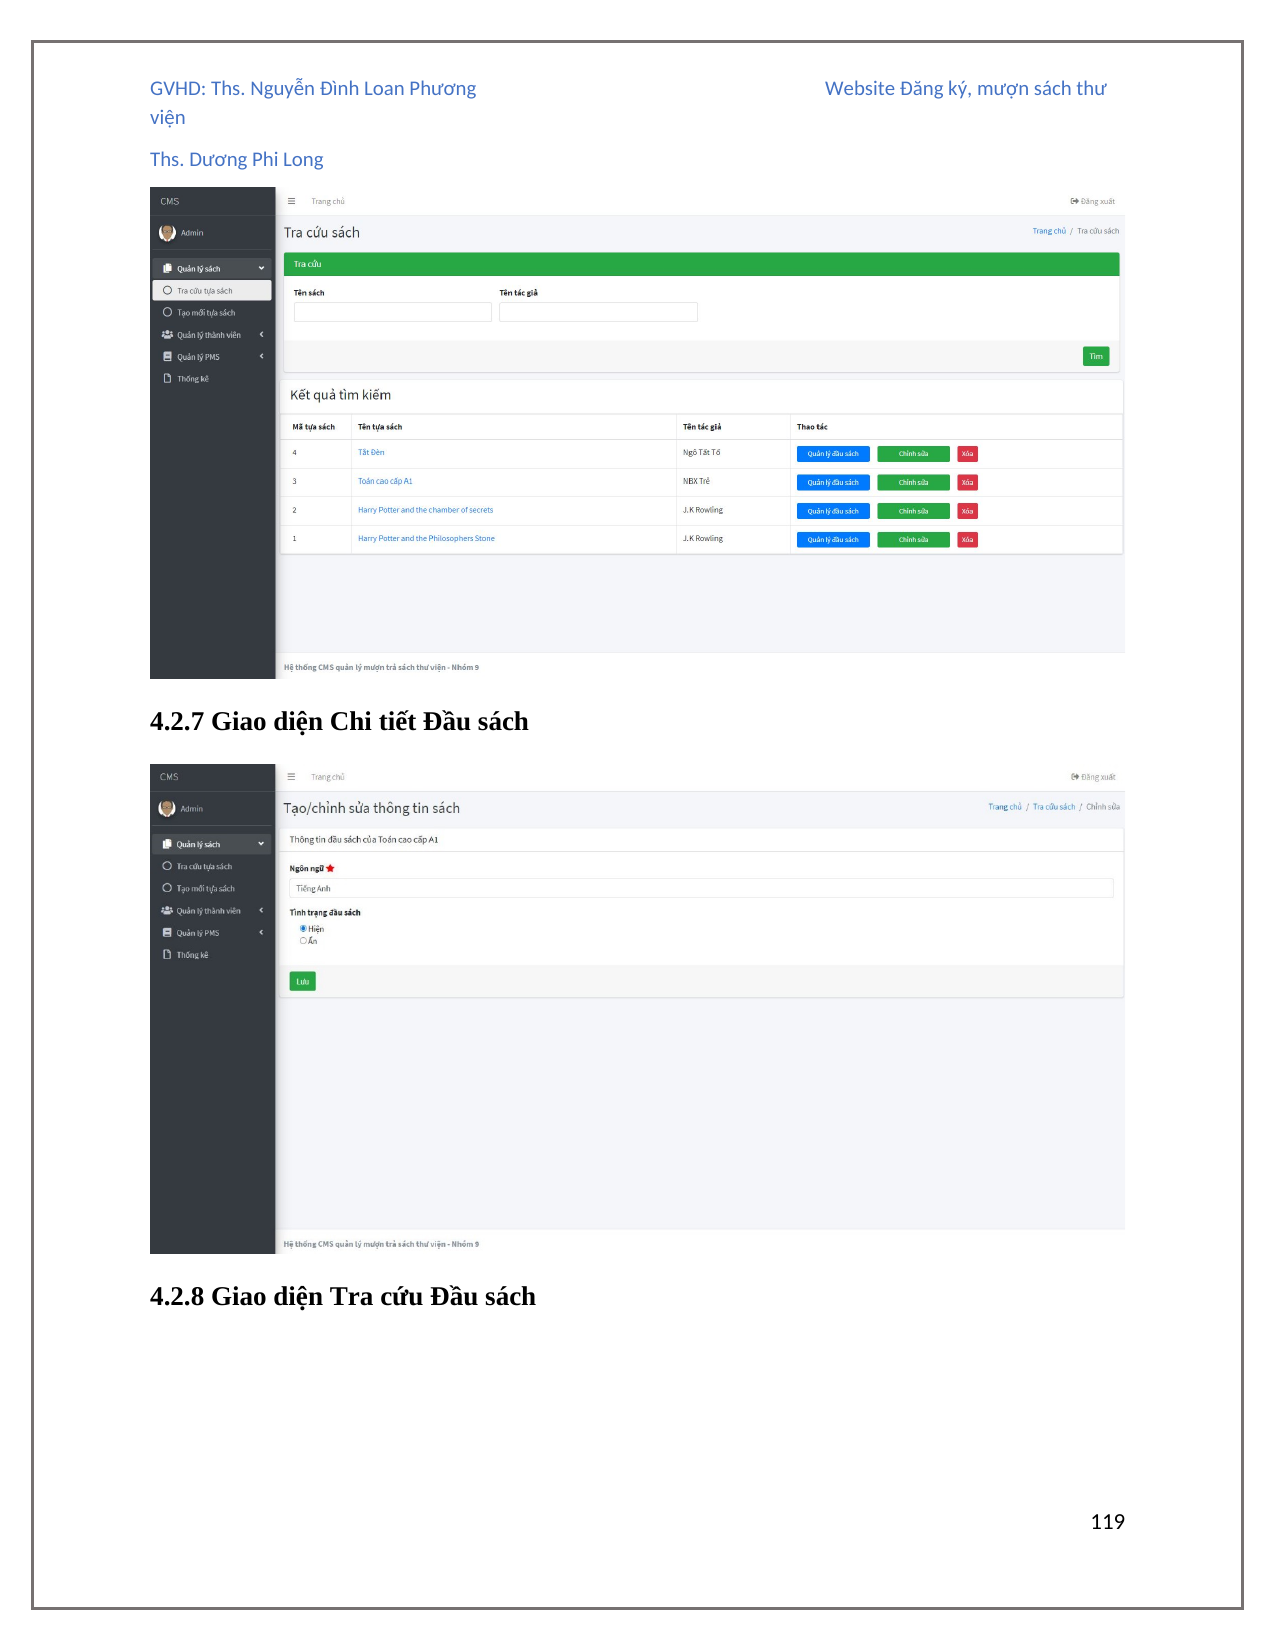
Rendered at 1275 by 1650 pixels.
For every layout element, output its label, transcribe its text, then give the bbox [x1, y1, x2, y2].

picture [150, 187, 1125, 679]
text 4.2.7 Giao diện Chi tiết Đầu sách [150, 705, 1125, 737]
text 4.2.8 Giao diện Tra cứu Đầu sách [150, 1280, 1125, 1311]
picture [150, 764, 1125, 1254]
